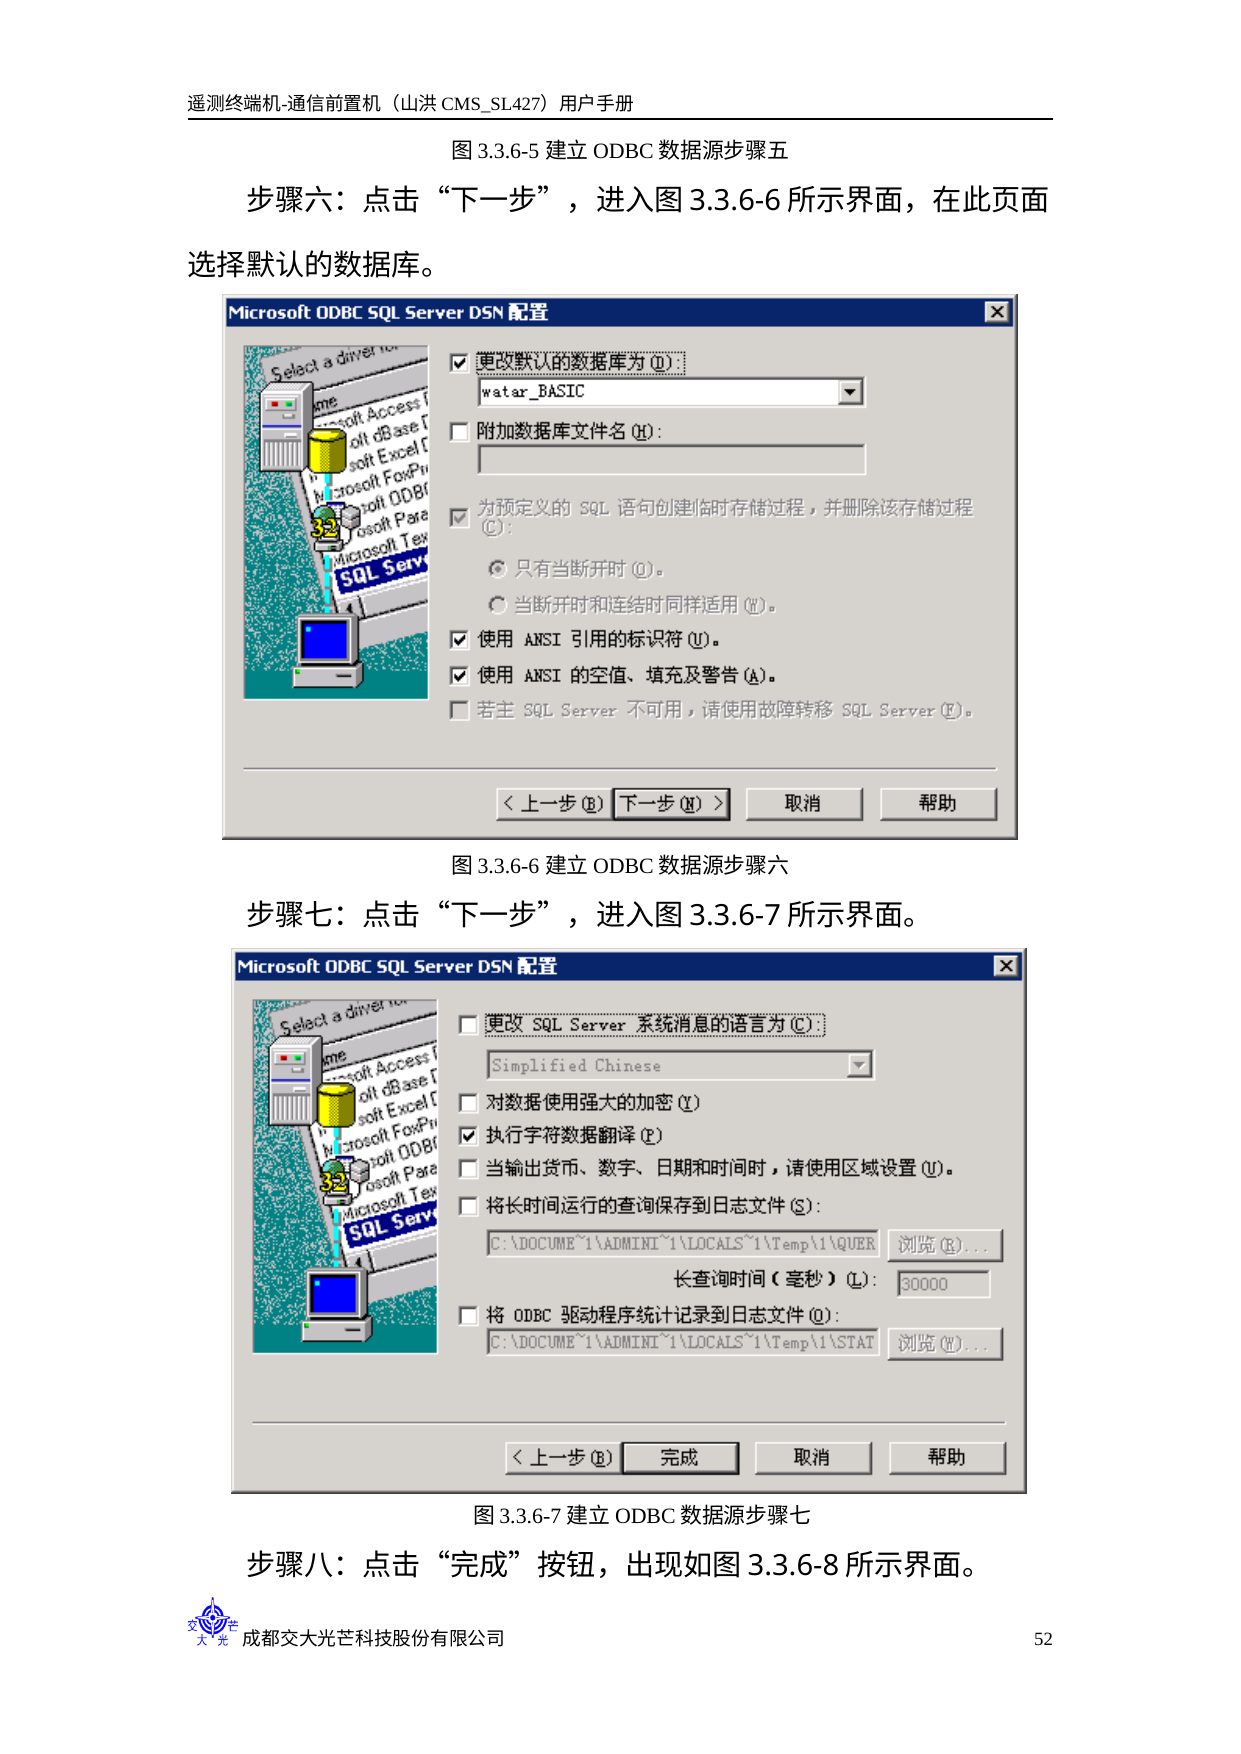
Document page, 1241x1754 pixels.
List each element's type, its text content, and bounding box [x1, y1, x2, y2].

text 步骤七：点击“下一步”，进入图3.3.6-7所示界面。 [187, 880, 1053, 945]
text 步骤六：点击“下一步”，进入图3.3.6-6所示界面，在此页面选择默认的数据库。 [187, 165, 1053, 295]
text 图3.3.6-5 建立ODBC数据源步骤五 [187, 132, 1053, 165]
text 图3.3.6-7 建立ODBC数据源步骤七 [187, 1497, 1053, 1530]
picture [222, 294, 1018, 840]
picture [231, 948, 1027, 1494]
picture [187, 1597, 243, 1646]
text 步骤八：点击“完成”按钮，出现如图3.3.6-8所示界面。 [187, 1530, 1053, 1595]
text 图3.3.6-6 建立ODBC数据源步骤六 [187, 847, 1053, 880]
